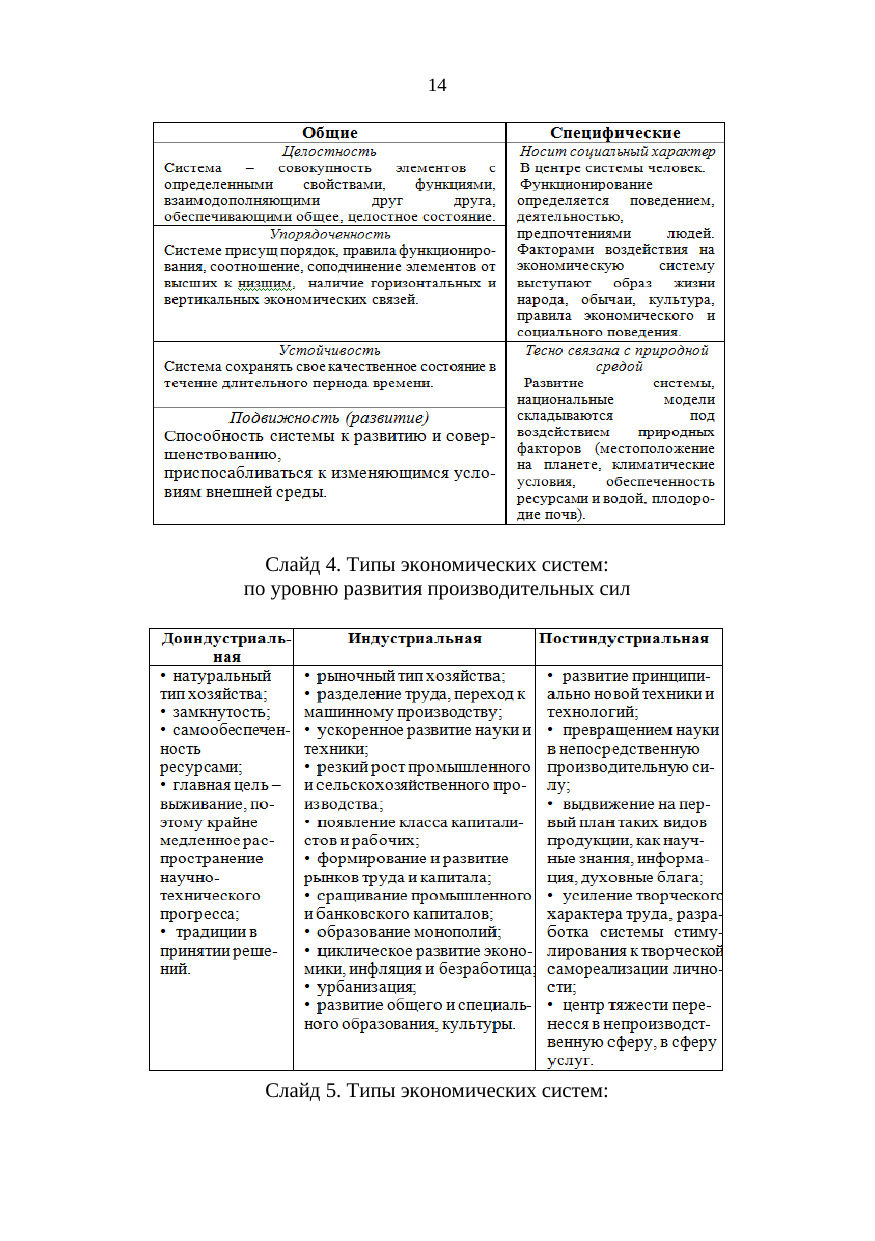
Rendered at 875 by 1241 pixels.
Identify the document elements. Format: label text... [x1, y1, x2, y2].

picture [146, 118, 729, 528]
text Слайд 4. Типы экономических систем: [118, 552, 756, 576]
text Слайд 5. Типы экономических систем: [118, 1078, 756, 1102]
text по уровню развития производительных сил [118, 576, 756, 600]
picture [146, 624, 729, 1078]
